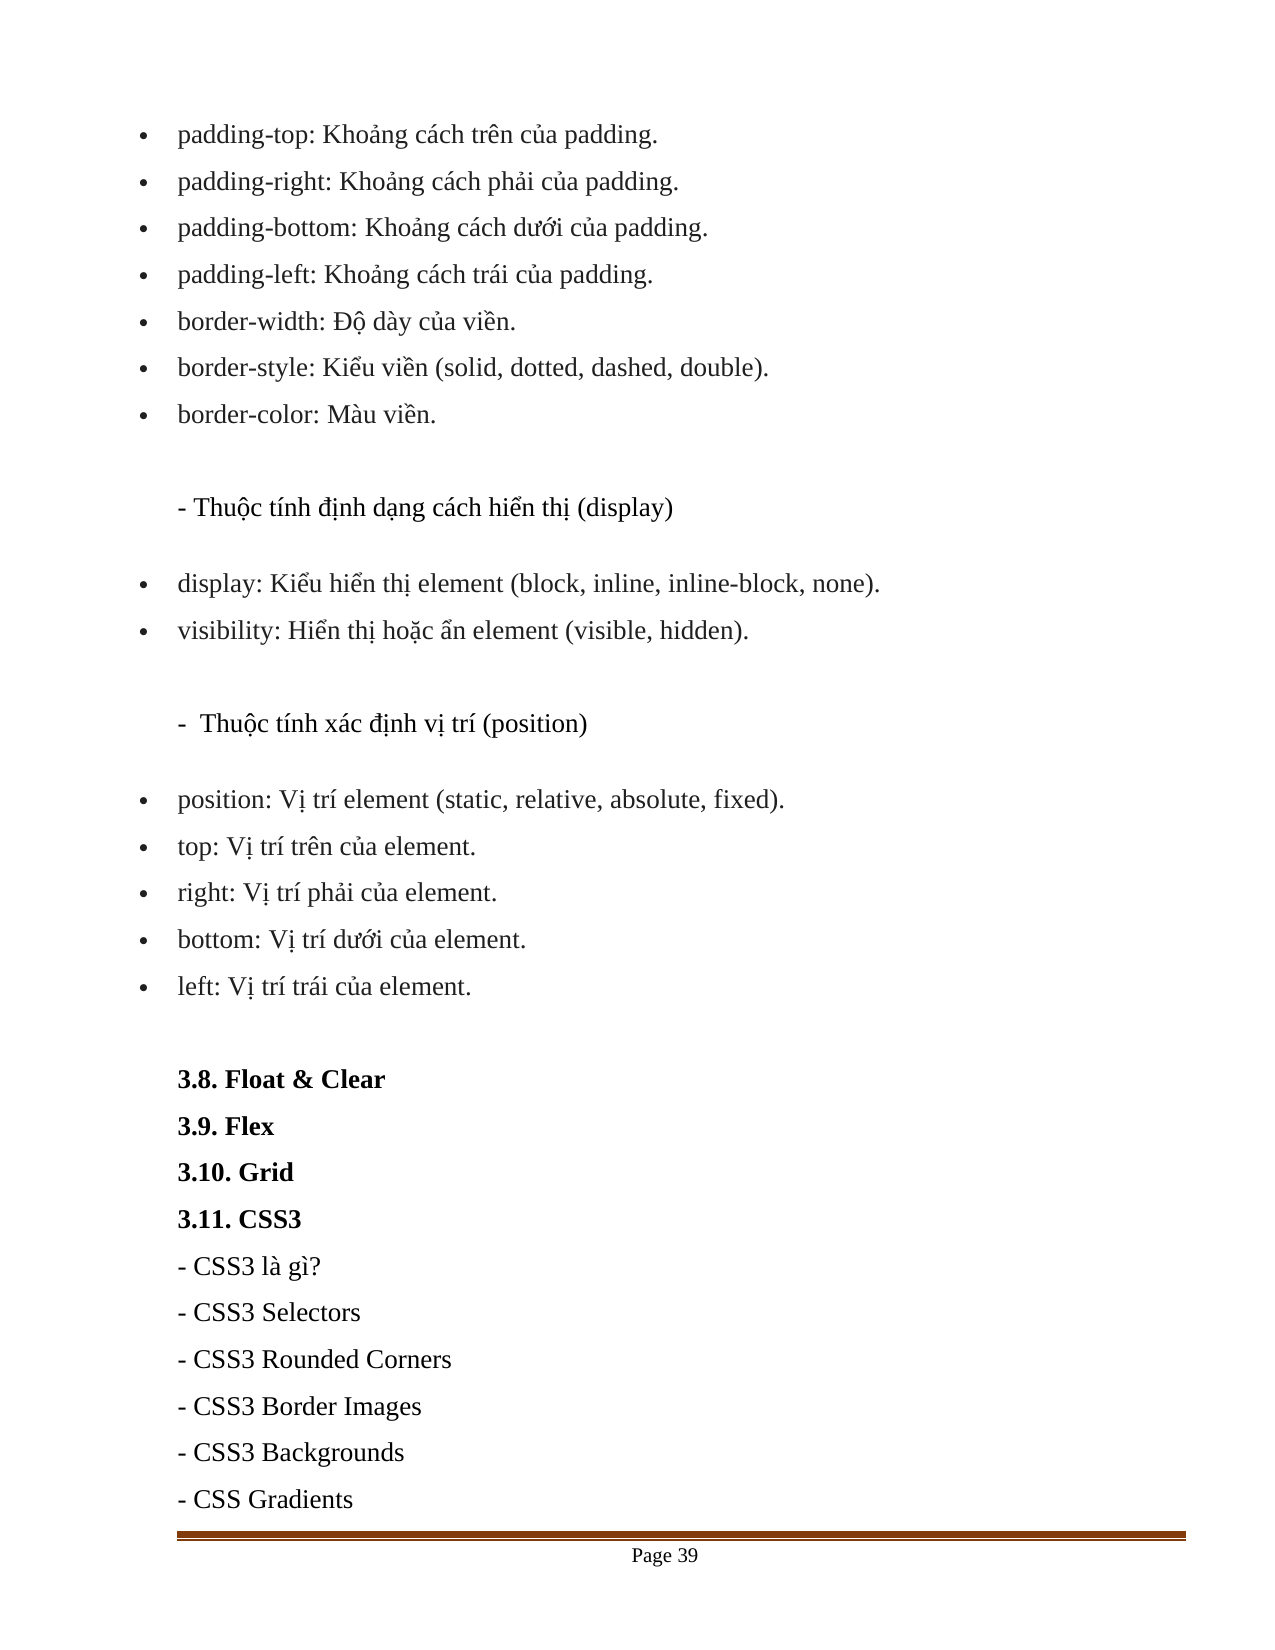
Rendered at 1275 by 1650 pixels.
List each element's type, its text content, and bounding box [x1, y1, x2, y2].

list visibility: Hiển thị hoặc ẩn element (visible, hidden). [140, 614, 1186, 645]
list right: Vị trí phải của element. [140, 876, 1186, 908]
text 3.10. Grid [177, 1156, 1186, 1188]
text - CSS3 Selectors [177, 1296, 1186, 1328]
list left: Vị trí trái của element. [140, 970, 1186, 1001]
text - CSS3 Rounded Corners [177, 1343, 1186, 1374]
list padding-left: Khoảng cách trái của padding. [140, 258, 1186, 289]
text - CSS Gradients [177, 1483, 1186, 1514]
list bottom: Vị trí dưới của element. [140, 923, 1186, 954]
text - Thuộc tính xác định vị trí (position) [177, 707, 1186, 738]
list top: Vị trí trên của element. [140, 830, 1186, 861]
text 3.11. CSS3 [177, 1203, 1186, 1234]
list position: Vị trí element (static, relative, absolute, fixed). [140, 783, 1186, 814]
list padding-top: Khoảng cách trên của padding. [140, 118, 1186, 149]
list border-color: Màu viền. [140, 398, 1186, 429]
list border-width: Độ dày của viền. [140, 305, 1186, 336]
text - CSS3 Border Images [177, 1390, 1186, 1421]
list padding-bottom: Khoảng cách dưới của padding. [140, 211, 1186, 243]
list display: Kiểu hiển thị element (block, inline, inline-block, none). [140, 567, 1186, 598]
list padding-right: Khoảng cách phải của padding. [140, 165, 1186, 196]
list border-style: Kiểu viền (solid, dotted, dashed, double). [140, 351, 1186, 383]
text 3.9. Flex [177, 1110, 1186, 1141]
text 3.8. Float & Clear [177, 1063, 1186, 1094]
text - CSS3 là gì? [177, 1250, 1186, 1281]
text - Thuộc tính định dạng cách hiển thị (display) [177, 491, 1186, 523]
text - CSS3 Backgrounds [177, 1436, 1186, 1468]
